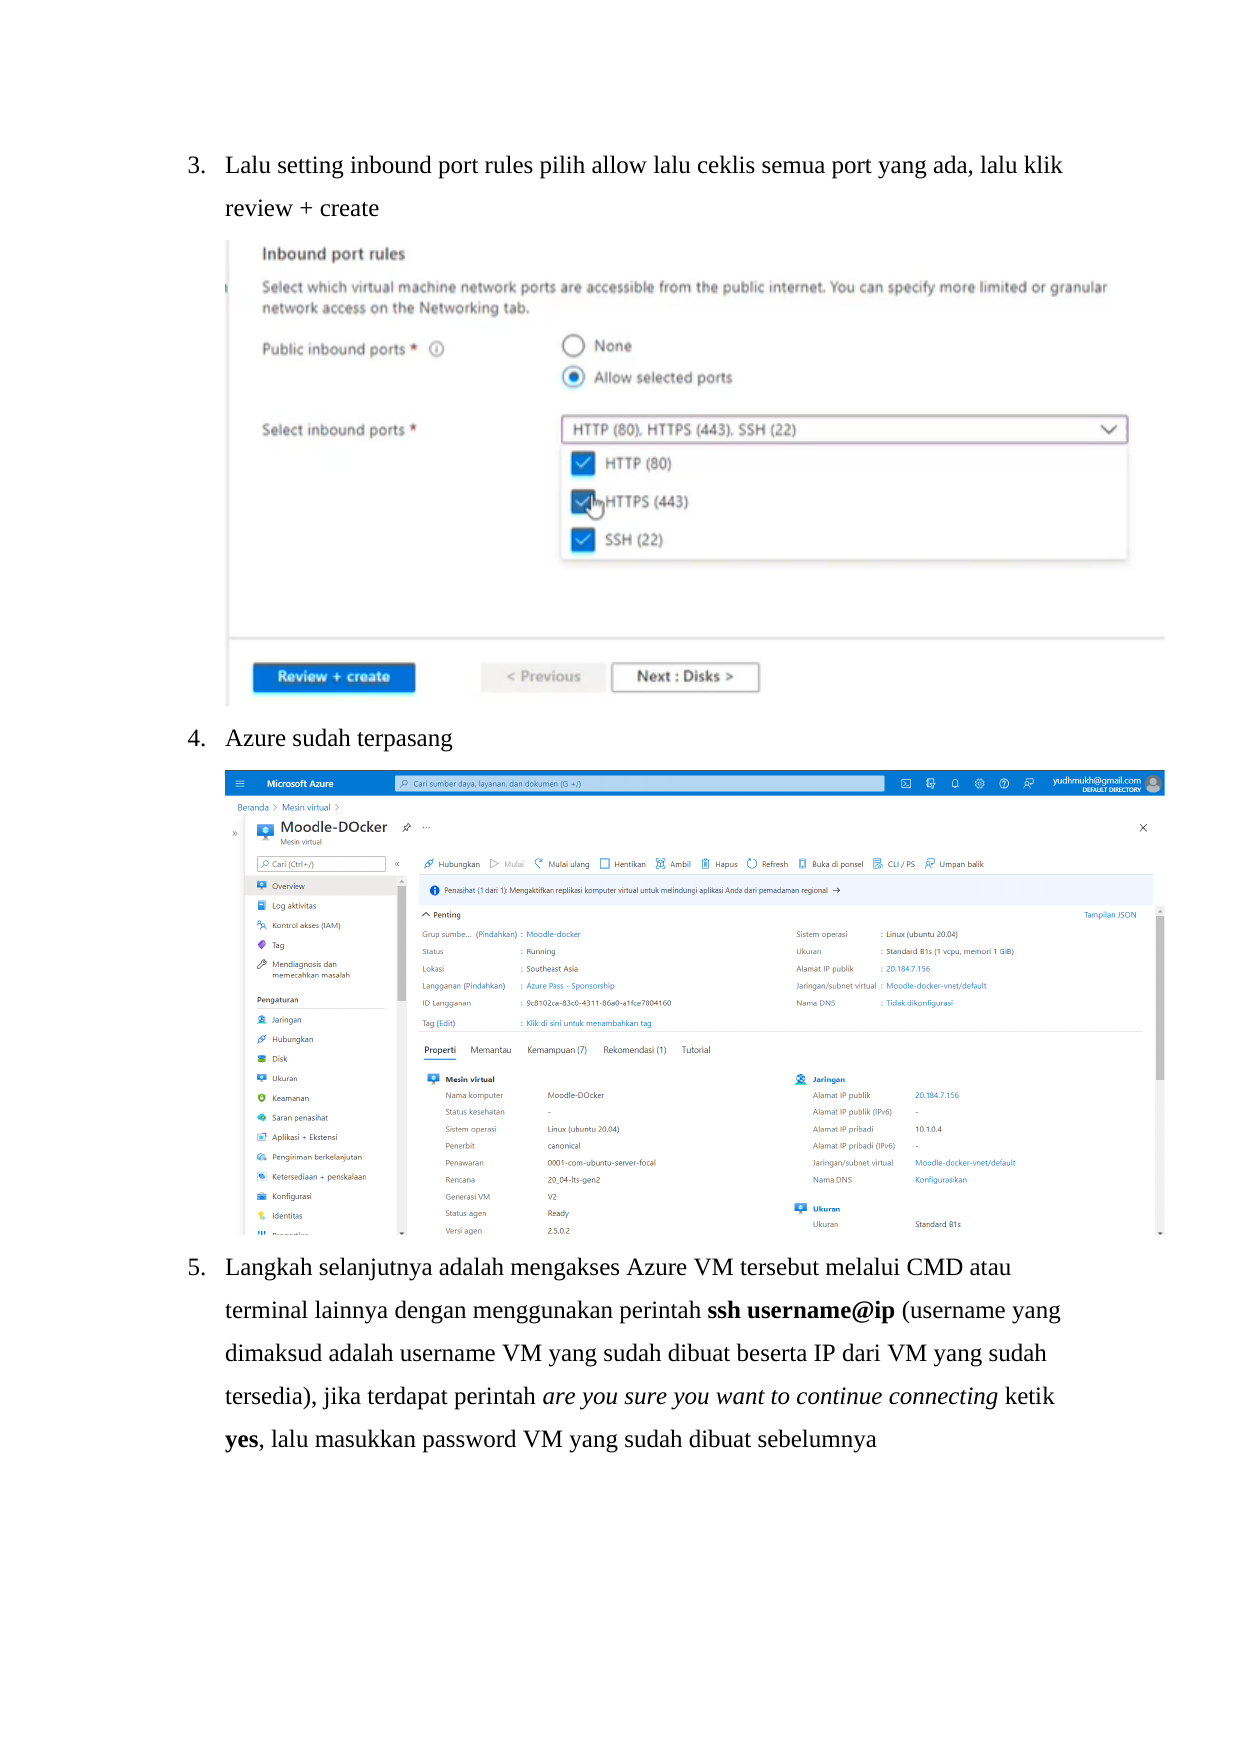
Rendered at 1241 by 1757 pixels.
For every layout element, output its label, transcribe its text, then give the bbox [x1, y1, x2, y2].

list Langkah selanjutnya adalah mengakses Azure VM tersebut melalui CMD atau terminal lainnya dengan menggunakan perintah ssh username@ip (username yang dimaksud adalah username VM yang sudah dibuat beserta IP dari VM yang sudah tersedia), jika terdapat perintah are you sure you want to continue connecting ketik yes, lalu masukkan password VM yang sudah dibuat sebelumnya [187, 1252, 1090, 1453]
picture [225, 240, 1165, 706]
list Azure sudah terpasang [187, 723, 1090, 752]
picture [225, 770, 1165, 1235]
list Lalu setting inbound port rules pilih allow lalu ceklis semua port yang ada, lalu klik review + create [187, 150, 1090, 222]
